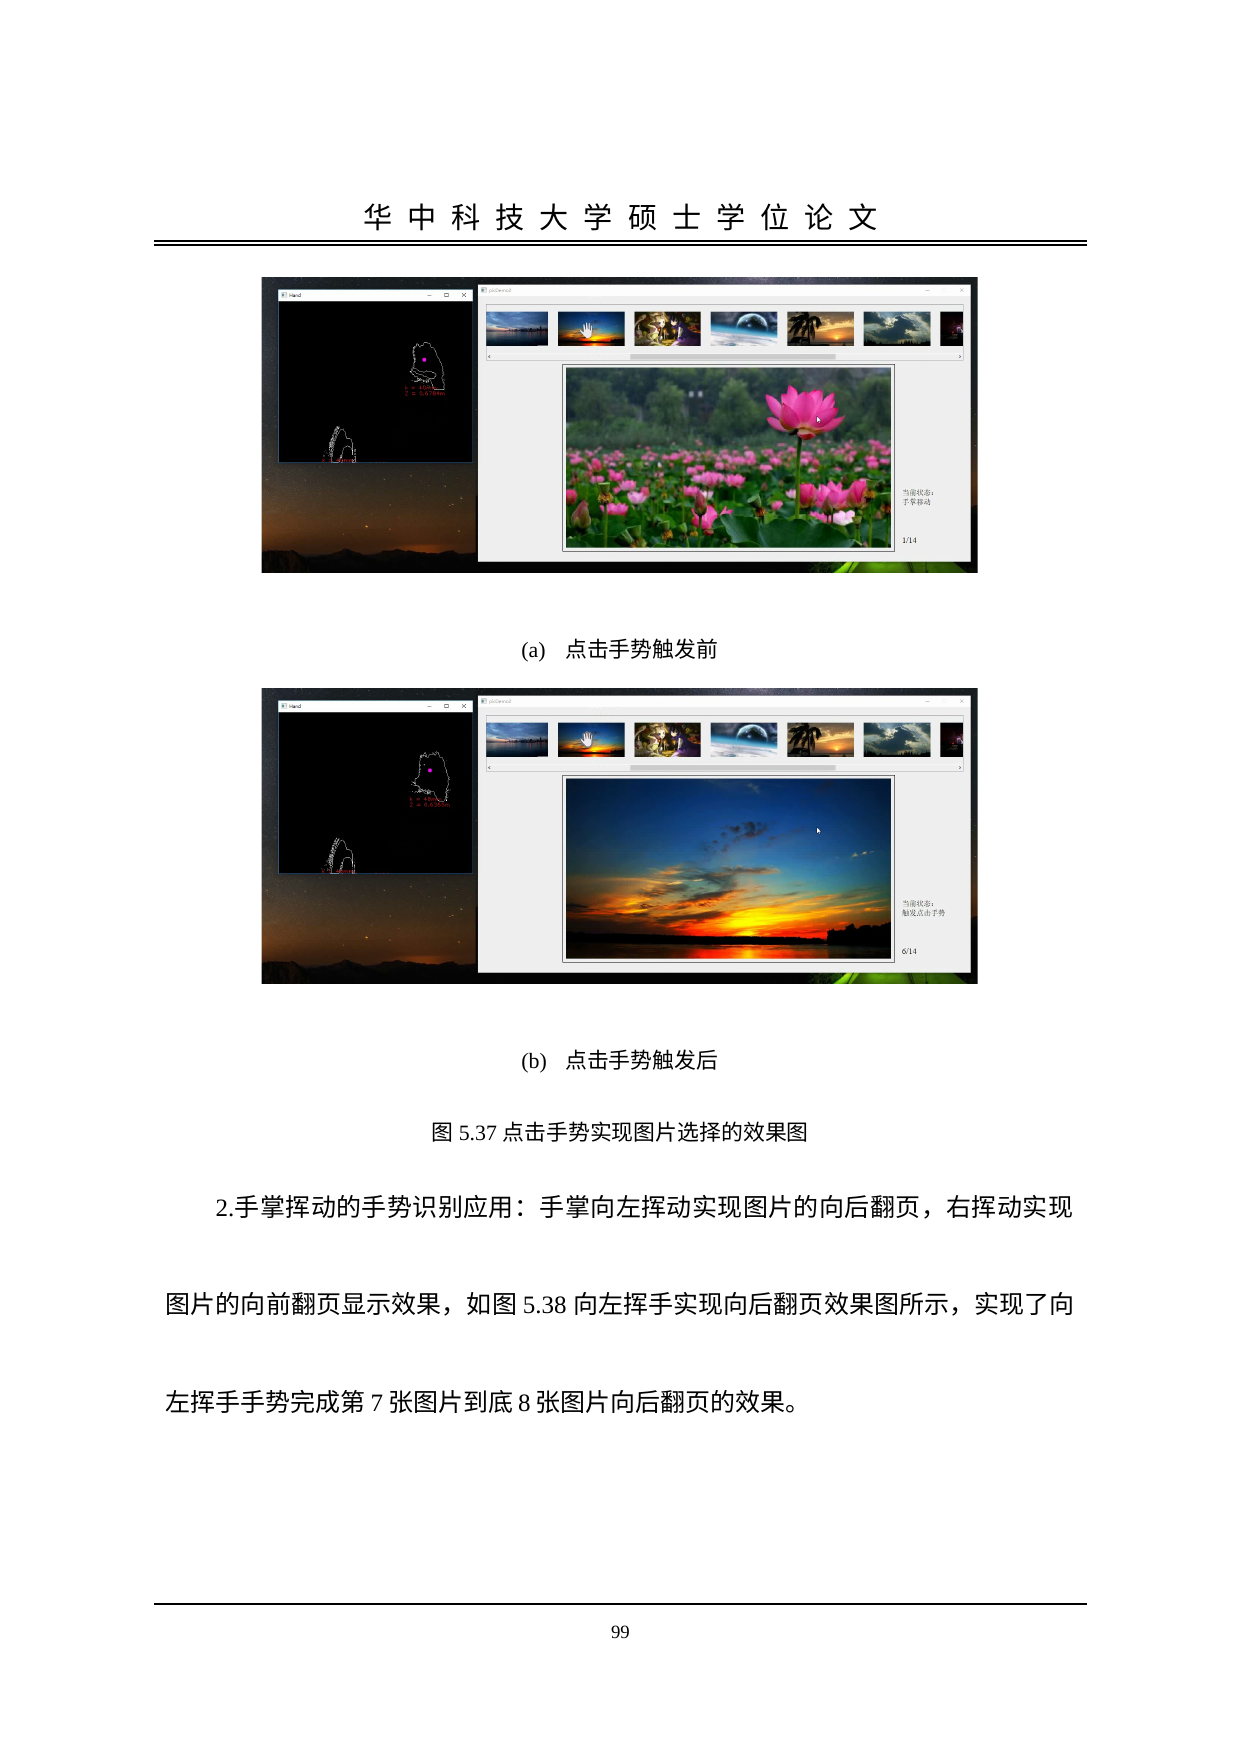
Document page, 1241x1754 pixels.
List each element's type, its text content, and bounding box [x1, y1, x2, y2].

table_cell 点击手势触发前 [165, 616, 1074, 688]
picture [261, 688, 978, 984]
table_cell [165, 688, 1074, 1027]
table_cell 点击手势触发后 [165, 1028, 1074, 1099]
table_header [165, 277, 1074, 616]
picture [261, 277, 978, 573]
